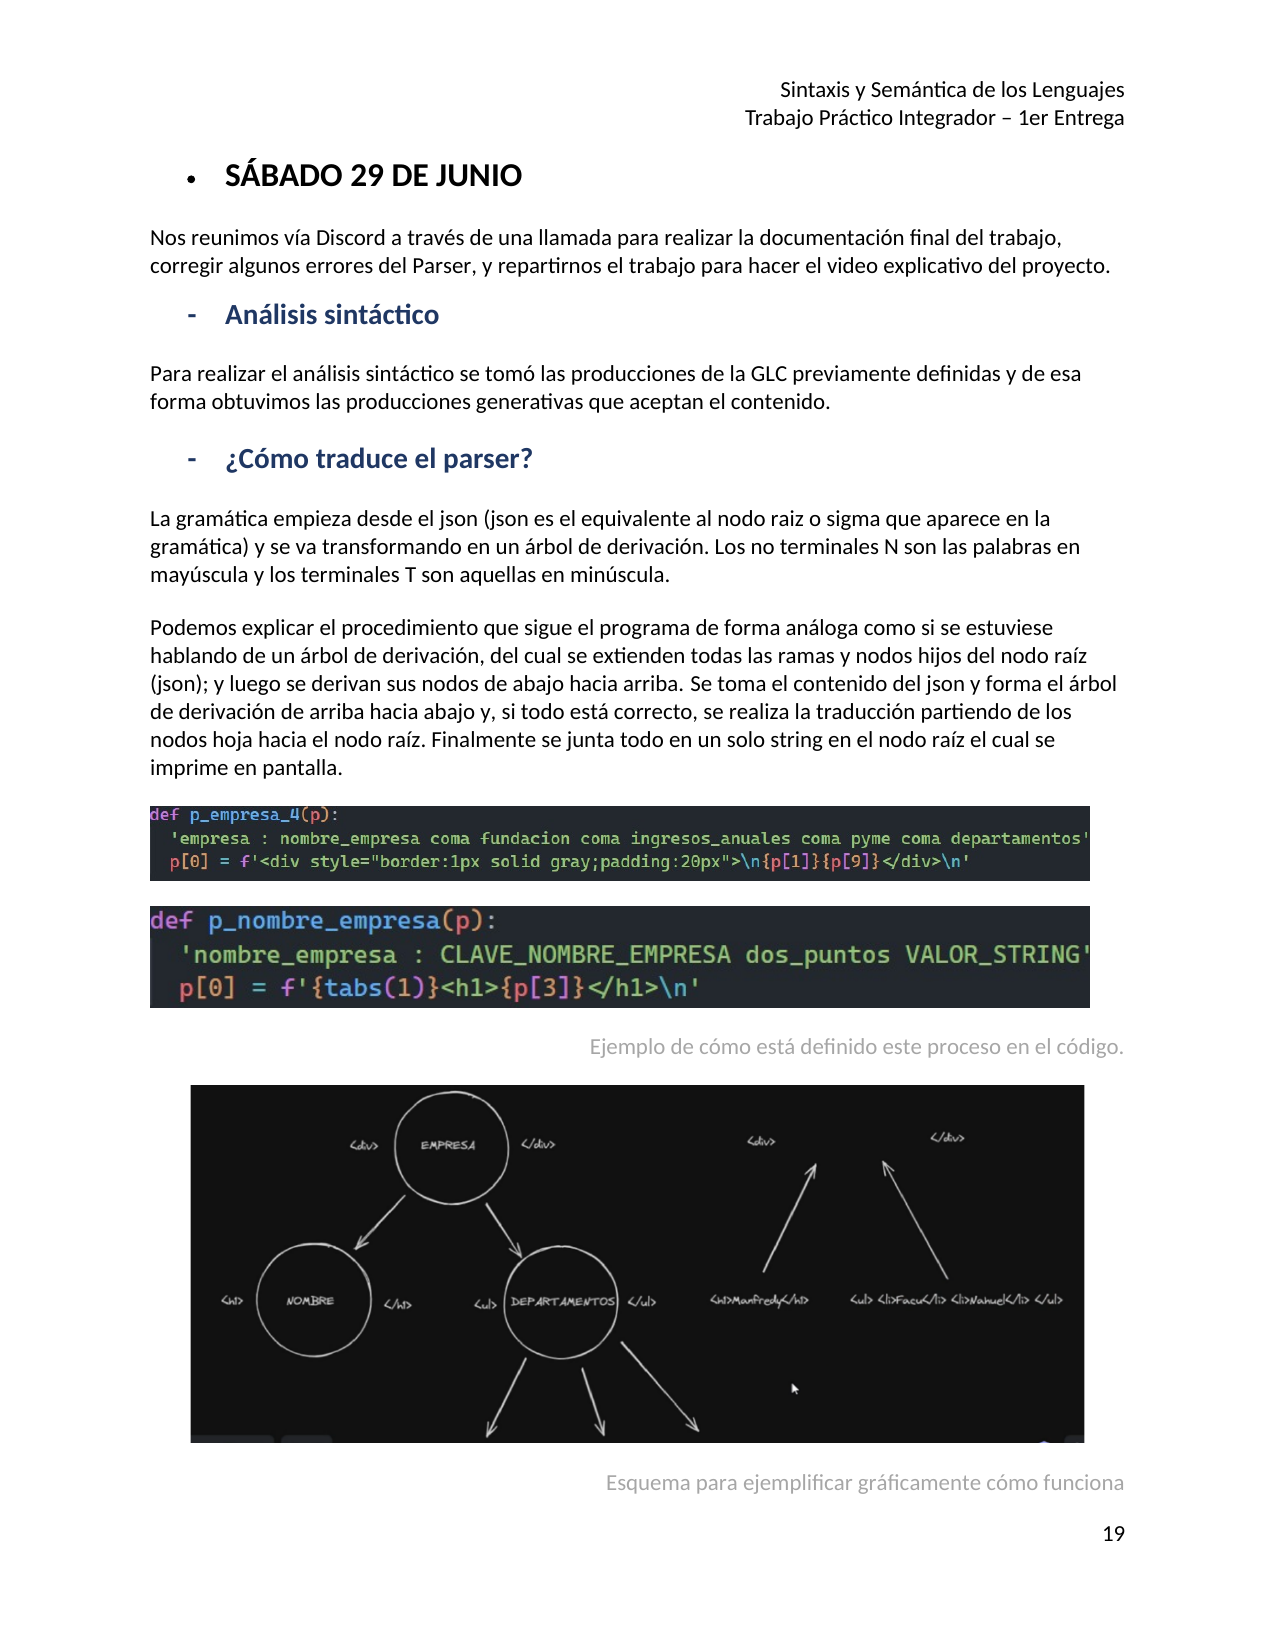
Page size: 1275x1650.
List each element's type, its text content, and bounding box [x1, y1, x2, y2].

picture [150, 806, 1090, 881]
text Para realizar el análisis sintáctico se tomó las producciones de la GLC previamente definidas y de esa forma obtuvimos las producciones generativas que aceptan el contenido. [150, 359, 1125, 415]
picture [150, 906, 1090, 1008]
text Nos reunimos vía Discord a través de una llamada para realizar la documentación final del trabajo, corregir algunos errores del Parser, y repartirnos el trabajo para hacer el video explicativo del proyecto. [150, 223, 1125, 279]
subtitle ¿Cómo traduce el parser? [187, 440, 1125, 476]
text Esquema para ejemplificar gráficamente cómo funciona [150, 1468, 1125, 1496]
text Podemos explicar el procedimiento que sigue el programa de forma análoga como si se estuviese hablando de un árbol de derivación, del cual se extienden todas las ramas y nodos hijos del nodo raíz (json); y luego se derivan sus nodos de abajo hacia arriba. Se toma el contenido del json y forma el árbol de derivación de arriba hacia abajo y, si todo está correcto, se realiza la traducción partiendo de los nodos hoja hacia el nodo raíz. Finalmente se junta todo en un solo string en el nodo raíz el cual se imprime en pantalla. [150, 613, 1125, 781]
subtitle SÁBADO 29 DE JUNIO [187, 154, 1125, 195]
subtitle Análisis sintáctico [187, 296, 1125, 331]
text La gramática empieza desde el json (json es el equivalente al nodo raiz o sigma que aparece en la gramática) y se va transformando en un árbol de derivación. Los no terminales N son las palabras en mayúscula y los terminales T son aquellas en minúscula. [150, 504, 1125, 588]
picture [190, 1085, 1085, 1443]
text Ejemplo de cómo está definido este proceso en el código. [150, 1032, 1125, 1060]
